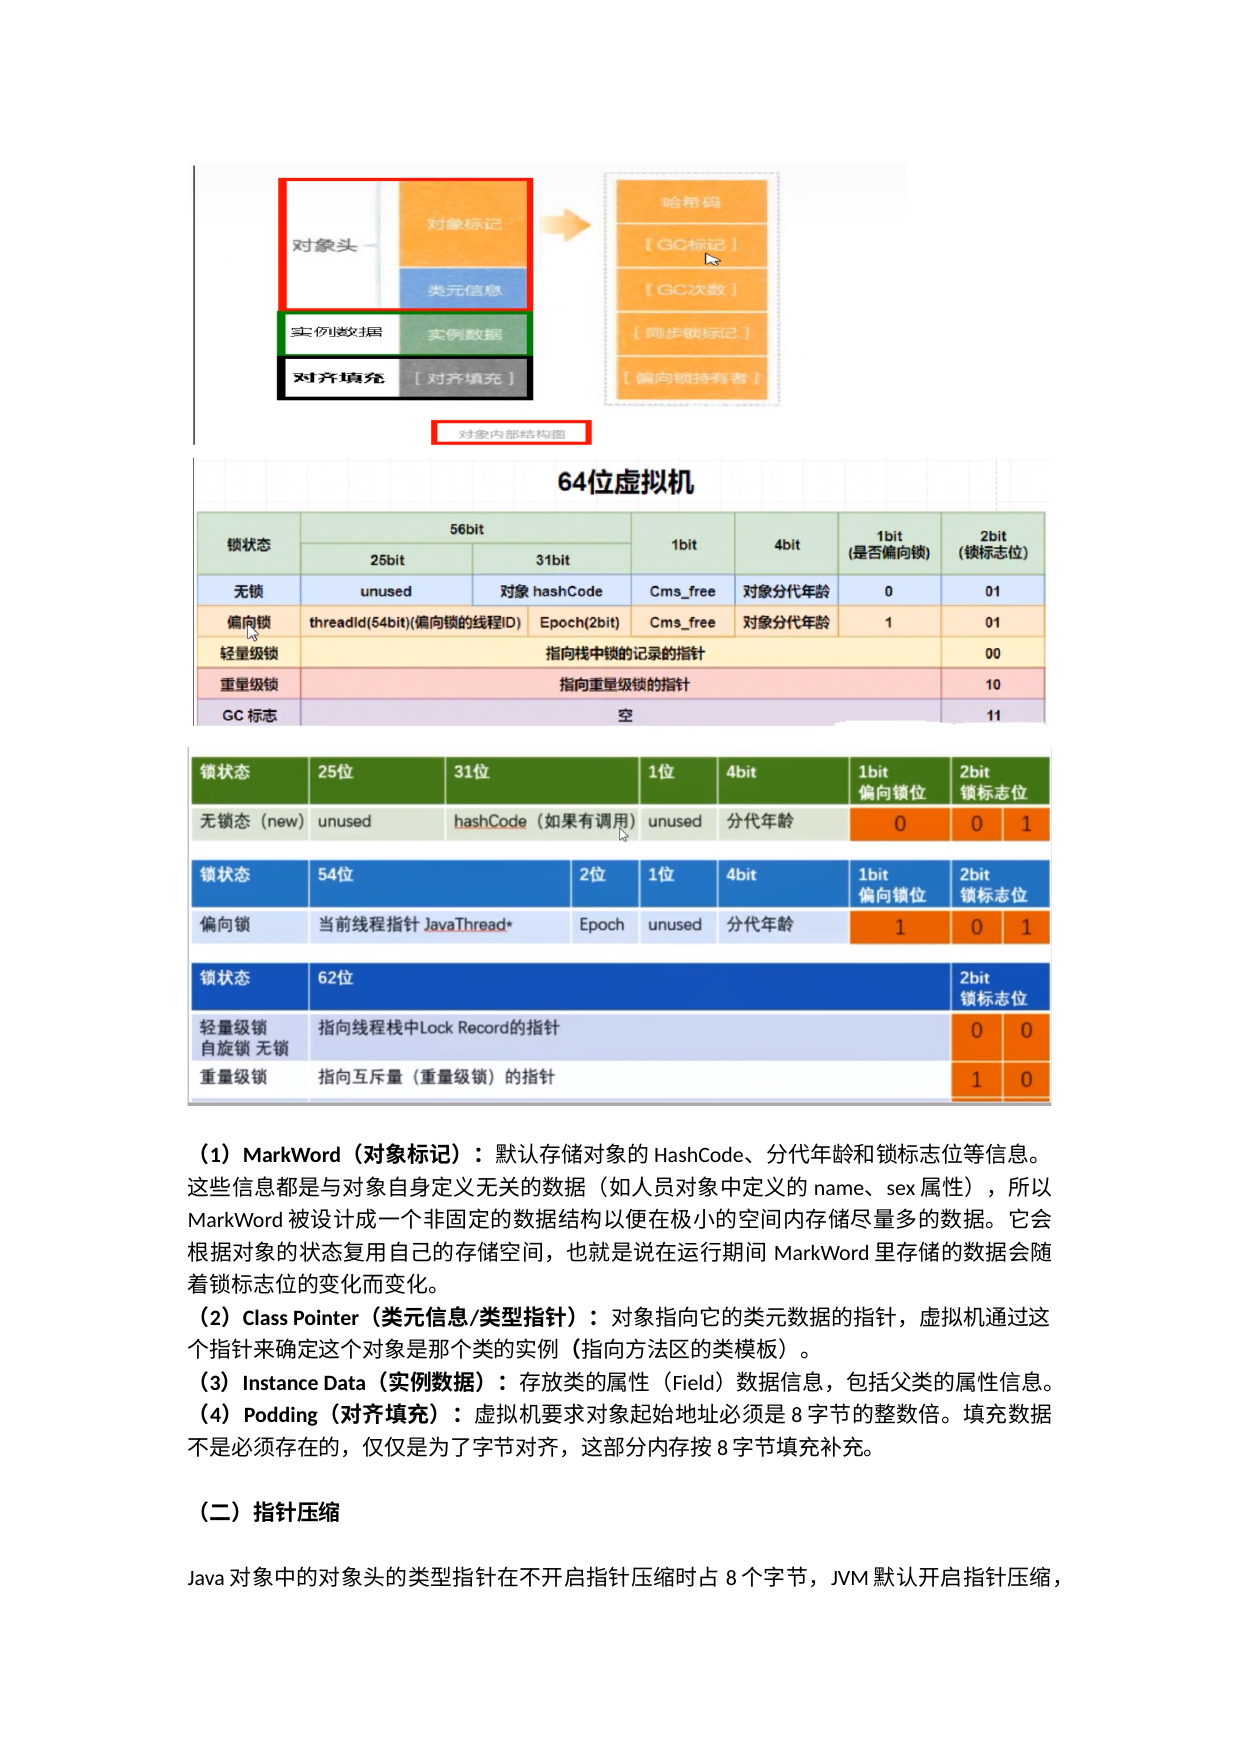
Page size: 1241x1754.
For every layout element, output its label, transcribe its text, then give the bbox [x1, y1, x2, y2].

text （4）Podding（对齐填充）：虚拟机要求对象起始地址必须是8字节的整数倍。填充数据不是必须存在的，仅仅是为了字节对齐，这部分内存按8字节填充补充。 [187, 1397, 1053, 1462]
picture [187, 162, 1053, 733]
text （3）Instance Data（实例数据）：存放类的属性（Field）数据信息，包括父类的属性信息。 [187, 1364, 1053, 1397]
text （1）MarkWord（对象标记）：默认存储对象的HashCode、分代年龄和锁标志位等信息。这些信息都是与对象自身定义无关的数据（如人员对象中定义的name、sex属性），所以MarkWord被设计成一个非固定的数据结构以便在极小的空间内存储尽量多的数据。它会根据对象的状态复用自己的存储空间，也就是说在运行期间MarkWord里存储的数据会随着锁标志位的变化而变化。 [187, 1137, 1053, 1299]
list 指针压缩 [187, 1494, 1053, 1527]
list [187, 1559, 1053, 1592]
picture [187, 747, 1052, 1106]
text （2）Class Pointer（类元信息/类型指针）：对象指向它的类元数据的指针，虚拟机通过这个指针来确定这个对象是那个类的实例（指向方法区的类模板）。 [187, 1299, 1053, 1364]
